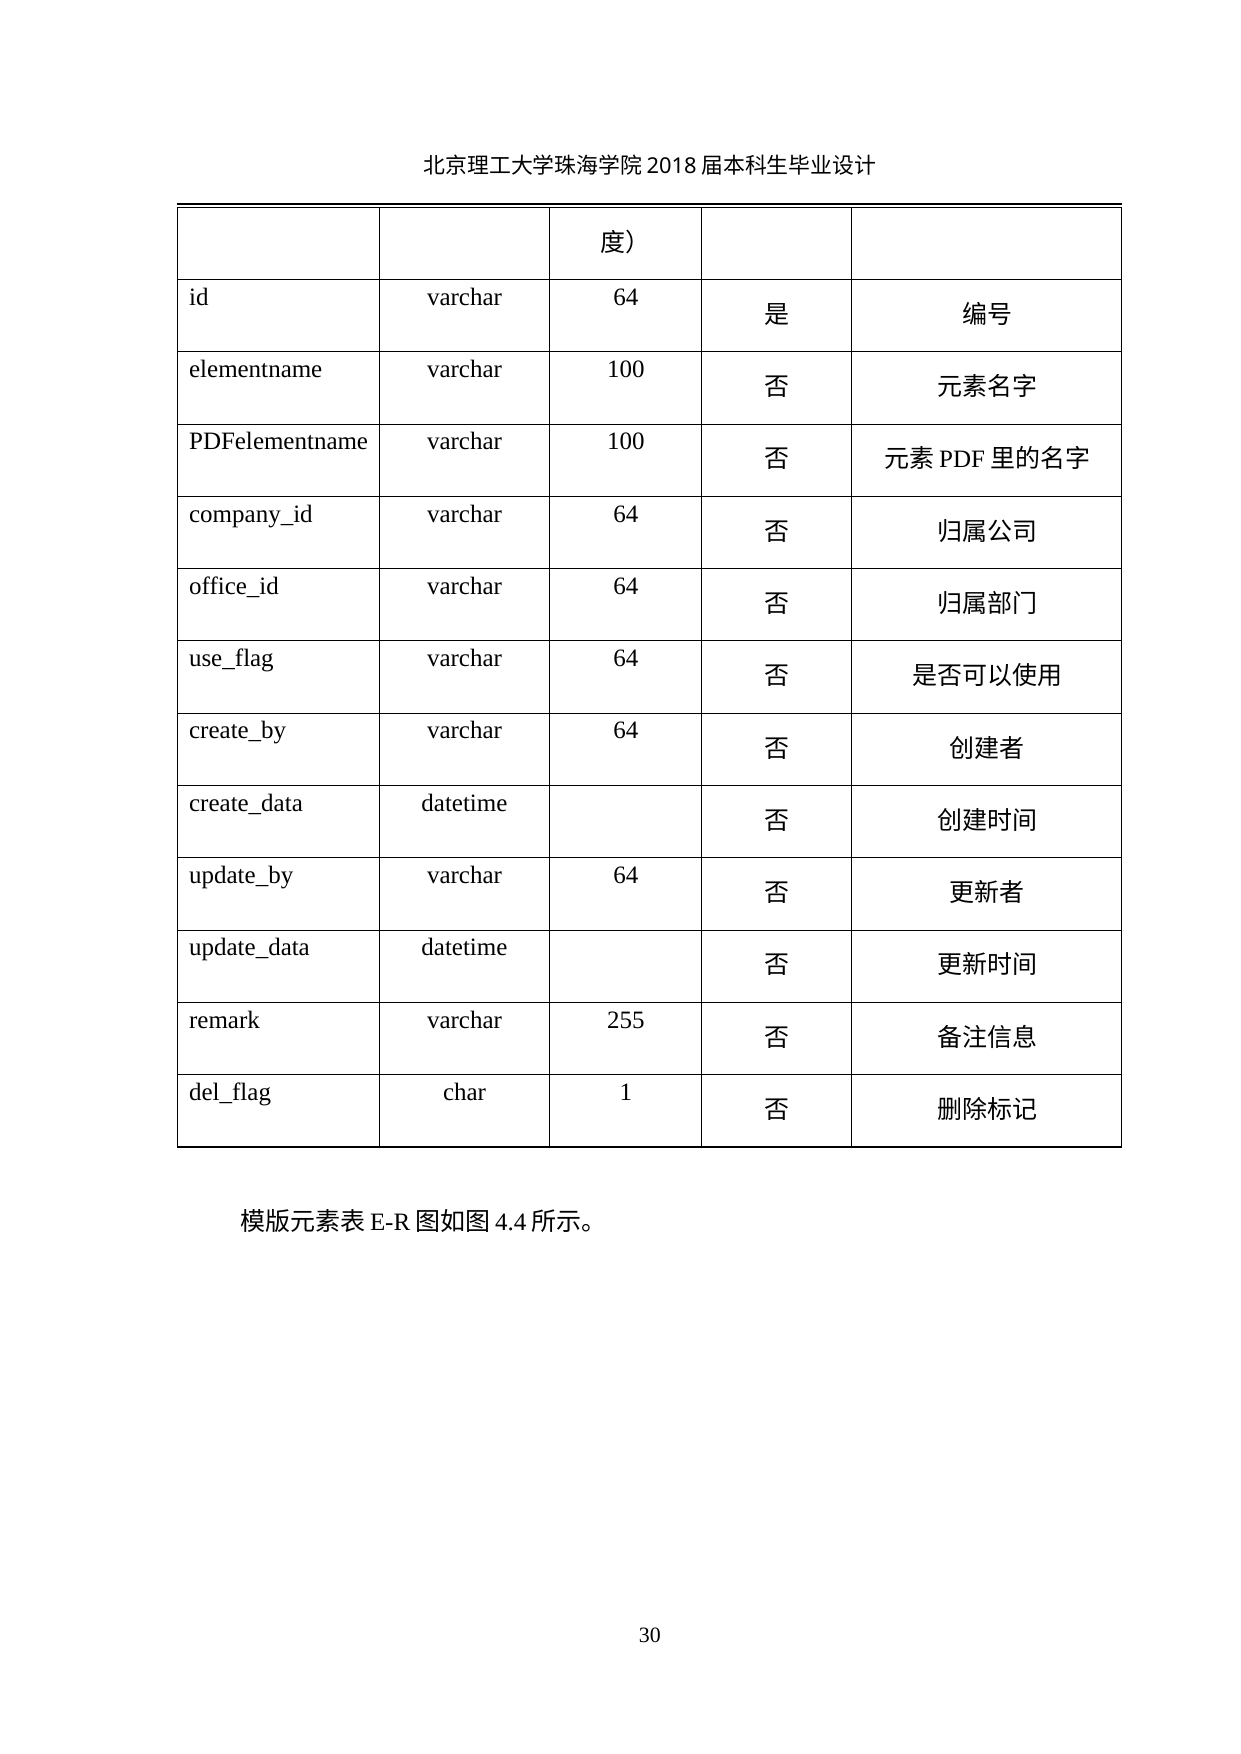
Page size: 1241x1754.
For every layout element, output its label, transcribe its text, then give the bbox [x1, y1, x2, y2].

table_cell 255 [550, 1003, 701, 1074]
table_cell 编号 [852, 280, 1121, 351]
table_cell 否 [702, 425, 851, 496]
table_header 长度（精度） [550, 208, 701, 279]
table_cell create_by [178, 714, 379, 785]
text 模版元素表E-R图如图4.4所示。 [177, 1187, 1122, 1252]
table_cell 否 [702, 641, 851, 713]
table_cell datetime [380, 931, 549, 1002]
table_header 别名 [852, 208, 1121, 279]
table_cell 否 [702, 786, 851, 857]
table_cell varchar [380, 714, 549, 785]
table_cell 删除标记 [852, 1075, 1121, 1146]
table_cell varchar [380, 1003, 549, 1074]
table_cell 是否可以使用 [852, 641, 1121, 713]
table_cell 否 [702, 1003, 851, 1074]
table_cell varchar [380, 641, 549, 713]
table_cell 100 [550, 352, 701, 423]
table_cell 64 [550, 280, 701, 351]
table_cell 否 [702, 714, 851, 785]
table_cell elementname [178, 352, 379, 423]
table_cell 否 [702, 858, 851, 929]
table_cell company_id [178, 497, 379, 568]
table_cell [550, 931, 701, 1002]
table_cell 1 [550, 1075, 701, 1146]
table_cell update_data [178, 931, 379, 1002]
table_cell 64 [550, 497, 701, 568]
table_cell del_flag [178, 1075, 379, 1146]
table_cell 64 [550, 569, 701, 640]
table_cell varchar [380, 280, 549, 351]
table_cell remark [178, 1003, 379, 1074]
table_cell 归属部门 [852, 569, 1121, 640]
table_cell varchar [380, 858, 549, 929]
table_cell 更新时间 [852, 931, 1121, 1002]
table_header 数据类型 [380, 208, 549, 279]
table_cell 64 [550, 641, 701, 713]
table_cell office_id [178, 569, 379, 640]
table_cell 创建者 [852, 714, 1121, 785]
table_cell 更新者 [852, 858, 1121, 929]
table_cell 否 [702, 1075, 851, 1146]
table_cell 是 [702, 280, 851, 351]
table_cell 创建时间 [852, 786, 1121, 857]
table_cell varchar [380, 497, 549, 568]
table_header 是否主键 [702, 208, 851, 279]
table_cell 否 [702, 352, 851, 423]
table_cell 元素名字 [852, 352, 1121, 423]
table_cell update_by [178, 858, 379, 929]
table_cell 归属公司 [852, 497, 1121, 568]
table_cell use_flag [178, 641, 379, 713]
table_cell 100 [550, 425, 701, 496]
table_cell 备注信息 [852, 1003, 1121, 1074]
table_cell char [380, 1075, 549, 1146]
table_cell datetime [380, 786, 549, 857]
table_cell varchar [380, 569, 549, 640]
table_cell varchar [380, 352, 549, 423]
table_cell varchar [380, 425, 549, 496]
table_cell 否 [702, 569, 851, 640]
table_cell PDFelementname [178, 425, 379, 496]
table_cell [550, 786, 701, 857]
table_cell 元素PDF里的名字 [852, 425, 1121, 496]
table_cell 64 [550, 858, 701, 929]
table_header 名称 [178, 208, 379, 279]
table_cell 否 [702, 497, 851, 568]
table_cell create_data [178, 786, 379, 857]
table_cell 64 [550, 714, 701, 785]
table_cell id [178, 280, 379, 351]
table_cell 否 [702, 931, 851, 1002]
